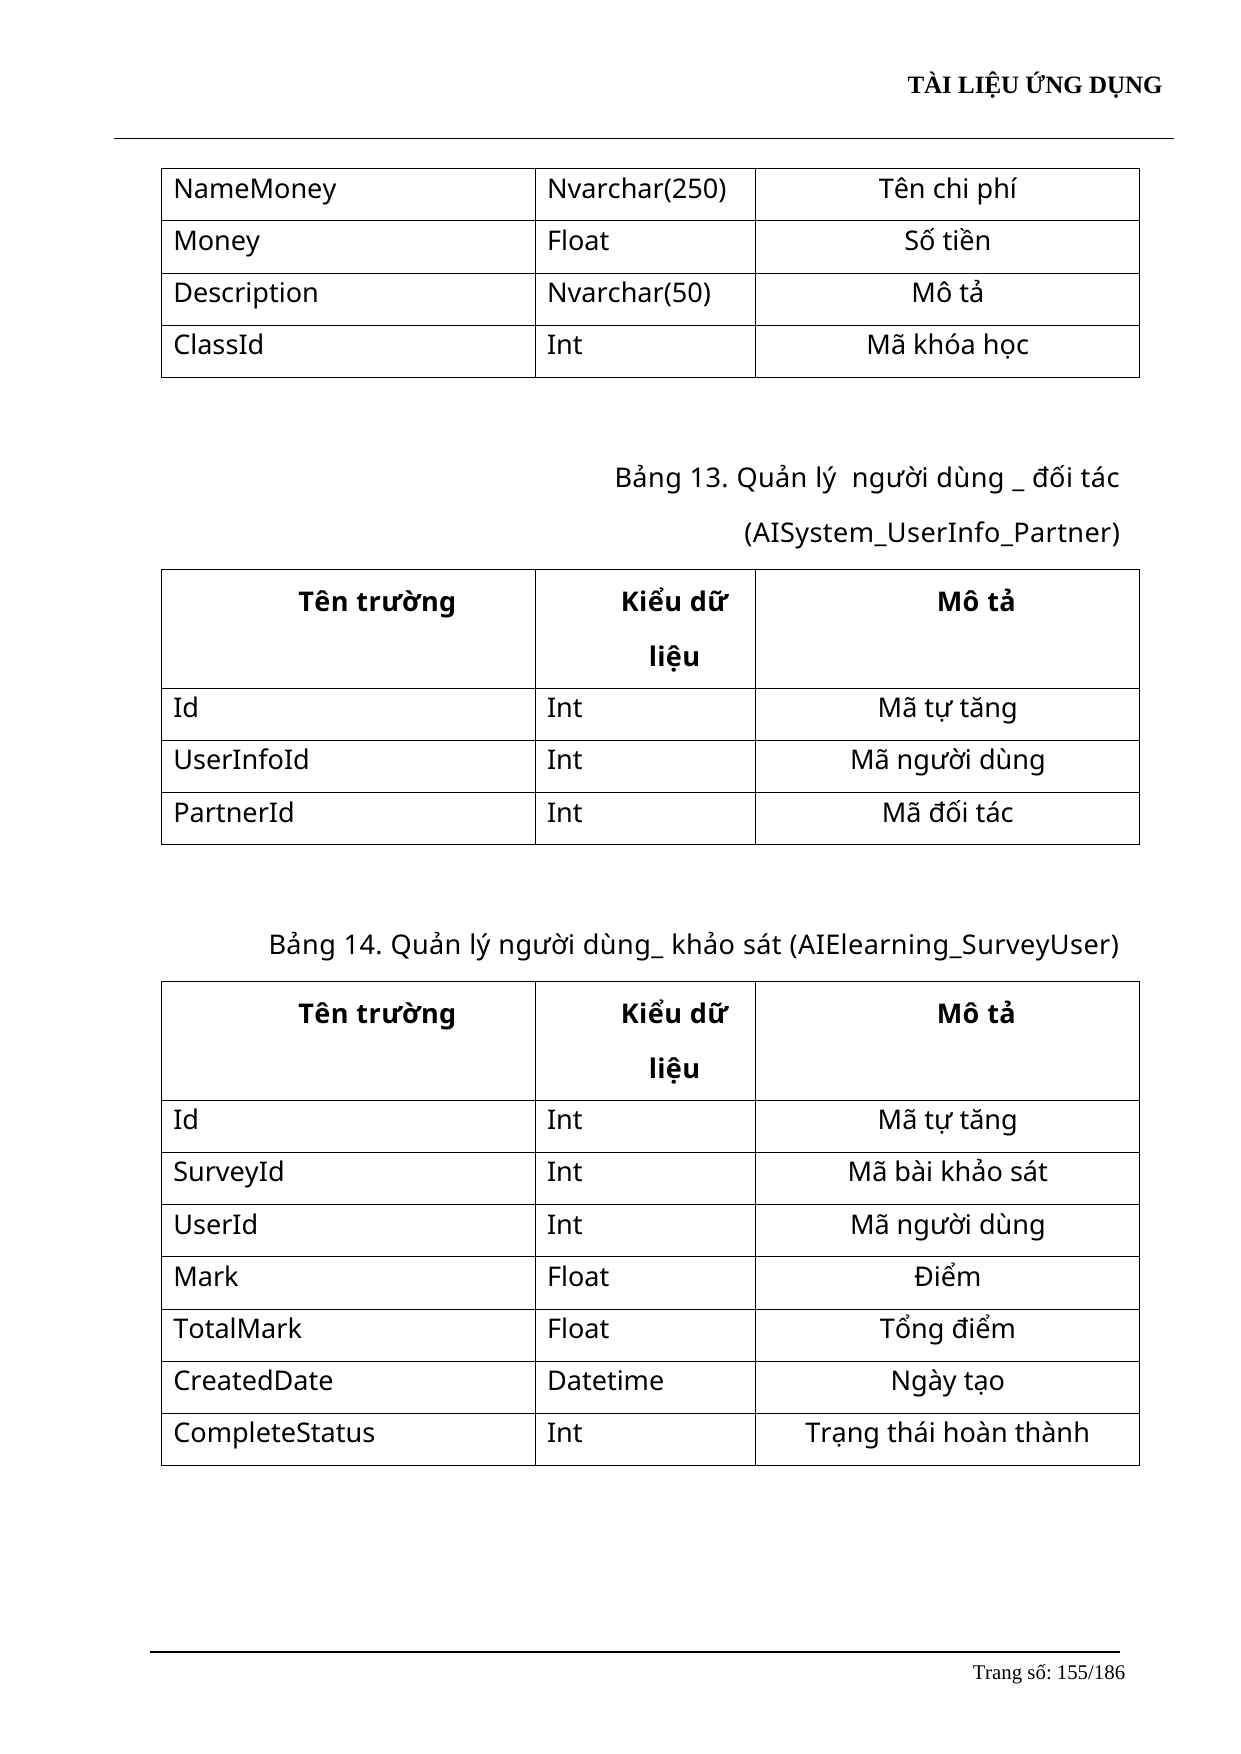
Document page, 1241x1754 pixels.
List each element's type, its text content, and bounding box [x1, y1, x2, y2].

table_cell Số tiền [756, 221, 1139, 272]
table_cell Int [536, 326, 755, 377]
table_cell Int [536, 1153, 755, 1204]
table_cell Mã đối tác [756, 793, 1139, 844]
table_cell TotalMark [162, 1310, 535, 1361]
table_header Mô tả [756, 570, 1139, 688]
table_cell Mã bài khảo sát [756, 1153, 1139, 1204]
table_header Tên trường [162, 570, 535, 688]
table_cell Id [162, 1101, 535, 1152]
table_cell Mô tả [756, 274, 1139, 324]
text Bảng 14. Quản lý người dùng_ khảo sát (AIElearning_SurveyUser) [262, 926, 1120, 962]
table_cell Money [162, 221, 535, 272]
table_cell Int [536, 689, 755, 740]
table_cell PartnerId [162, 793, 535, 844]
table_cell Mã người dùng [756, 1205, 1139, 1256]
table_cell Nvarchar(50) [536, 274, 755, 324]
table_cell UserInfoId [162, 741, 535, 792]
table_cell Float [536, 1257, 755, 1308]
table_cell Nvarchar(250) [536, 169, 755, 220]
table_cell Tổng điểm [756, 1310, 1139, 1361]
table_cell Int [536, 741, 755, 792]
table_cell Mã khóa học [756, 326, 1139, 377]
table_header Kiểu dữ liệu [536, 570, 755, 688]
table_header Mô tả [756, 982, 1139, 1100]
table_cell Int [536, 1414, 755, 1465]
text Bảng 13. Quản lý người dùng _ đối tác (AISystem_UserInfo_Partner) [262, 458, 1120, 550]
table_cell Int [536, 793, 755, 844]
table_cell Datetime [536, 1362, 755, 1413]
table_cell Ngày tạo [756, 1362, 1139, 1413]
table_header Kiểu dữ liệu [536, 982, 755, 1100]
table_cell Int [536, 1101, 755, 1152]
table_cell NameMoney [162, 169, 535, 220]
table_cell Mã tự tăng [756, 689, 1139, 740]
table_cell Trạng thái hoàn thành [756, 1414, 1139, 1465]
table_cell Float [536, 221, 755, 272]
table_cell UserId [162, 1205, 535, 1256]
table_cell Float [536, 1310, 755, 1361]
table_cell Điểm [756, 1257, 1139, 1308]
table_cell SurveyId [162, 1153, 535, 1204]
table_cell Mã người dùng [756, 741, 1139, 792]
table_cell Description [162, 274, 535, 324]
table_cell Int [536, 1205, 755, 1256]
table_header Tên trường [162, 982, 535, 1100]
table_cell Mark [162, 1257, 535, 1308]
table_cell ClassId [162, 326, 535, 377]
table_cell CreatedDate [162, 1362, 535, 1413]
table_cell Mã tự tăng [756, 1101, 1139, 1152]
table_cell CompleteStatus [162, 1414, 535, 1465]
table_cell Tên chi phí [756, 169, 1139, 220]
table_cell Id [162, 689, 535, 740]
